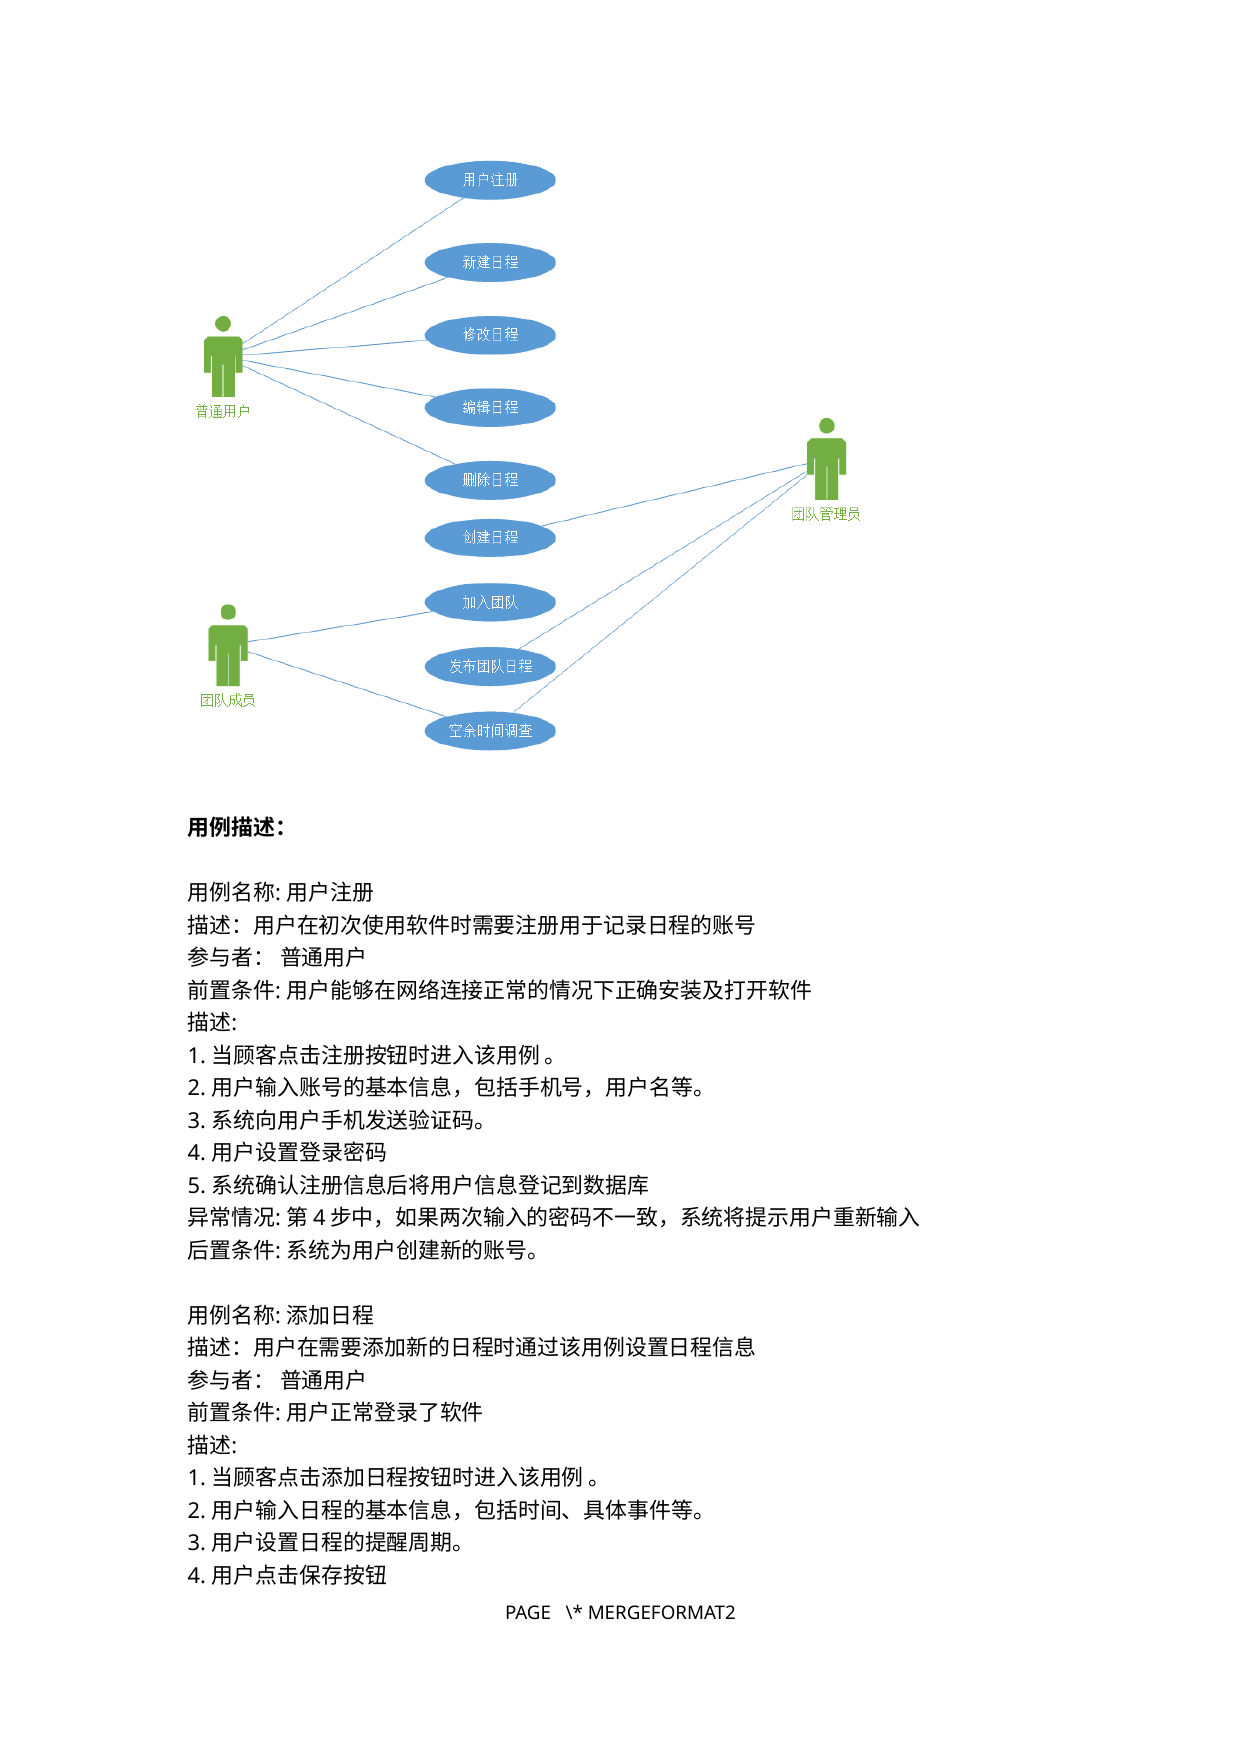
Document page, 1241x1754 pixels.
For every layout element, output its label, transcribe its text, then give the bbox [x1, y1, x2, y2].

text 后置条件: 系统为用户创建新的账号。 [187, 1232, 1053, 1265]
text 用例名称: 添加日程 [187, 1297, 1053, 1330]
text 3. 用户设置日程的提醒周期。 [187, 1525, 1053, 1557]
text 用例描述： [187, 810, 1053, 842]
text 描述：用户在需要添加新的日程时通过该用例设置日程信息 [187, 1330, 1053, 1362]
text 异常情况: 第4步中，如果两次输入的密码不一致，系统将提示用户重新输入 [187, 1200, 1053, 1232]
text 4. 用户点击保存按钮 [187, 1557, 1053, 1590]
text 4. 用户设置登录密码 [187, 1135, 1053, 1167]
text 描述: [187, 1427, 1053, 1460]
text 前置条件: 用户能够在网络连接正常的情况下正确安装及打开软件 [187, 972, 1053, 1005]
text 参与者： 普通用户 [187, 1362, 1053, 1395]
text 描述：用户在初次使用软件时需要注册用于记录日程的账号 [187, 907, 1053, 940]
text 1. 当顾客点击添加日程按钮时进入该用例 。 [187, 1460, 1053, 1492]
text 1. 当顾客点击注册按钮时进入该用例 。 [187, 1037, 1053, 1070]
text 参与者： 普通用户 [187, 940, 1053, 972]
text 5. 系统确认注册信息后将用户信息登记到数据库 [187, 1167, 1053, 1200]
text 2. 用户输入账号的基本信息，包括手机号，用户名等。 [187, 1070, 1053, 1102]
text 2. 用户输入日程的基本信息，包括时间、具体事件等。 [187, 1492, 1053, 1525]
text 3. 系统向用户手机发送验证码。 [187, 1102, 1053, 1135]
text 用例名称: 用户注册 [187, 875, 1053, 907]
text 前置条件: 用户正常登录了软件 [187, 1395, 1053, 1427]
picture [187, 159, 869, 751]
text 描述: [187, 1005, 1053, 1037]
